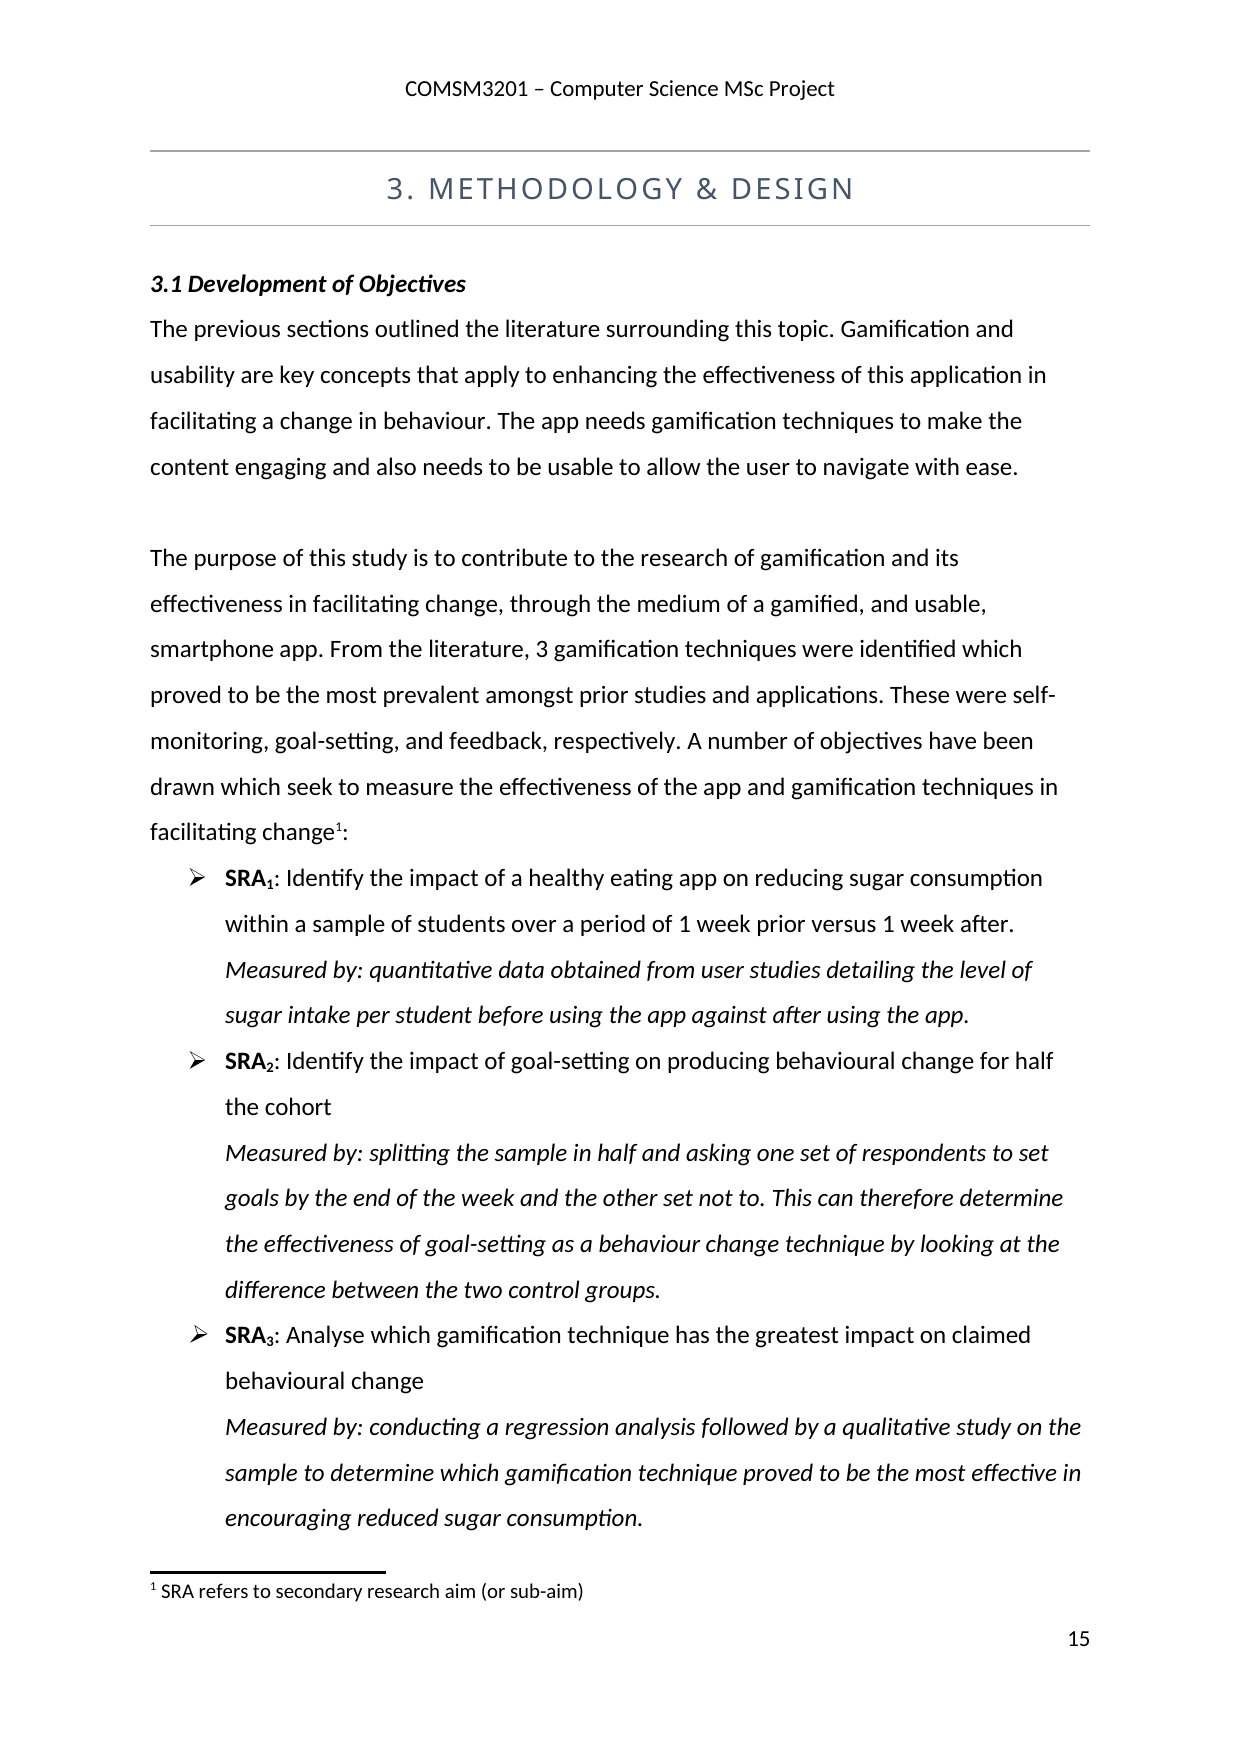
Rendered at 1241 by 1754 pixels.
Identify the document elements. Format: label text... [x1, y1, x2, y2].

list SRA2: Identify the impact of goal-setting on producing behavioural change for half the cohort [187, 1045, 1090, 1121]
text The previous sections outlined the literature surrounding this topic. Gamification and usability are key concepts that apply to enhancing the effectiveness of this application in facilitating a change in behaviour. The app needs gamification techniques to make the content engaging and also needs to be usable to allow the user to navigate with ease. [150, 313, 1090, 481]
list SRA1: Identify the impact of a healthy eating app on reducing sugar consumption within a sample of students over a period of 1 week prior versus 1 week after. Measured by: quantitative data obtained from user studies detailing the level of sugar intake per student before using the app against after using the app. [187, 862, 1090, 1030]
text Measured by: conducting a regression analysis followed by a qualitative study on the sample to determine which gamification technique proved to be the most effective in encouraging reduced sugar consumption. [225, 1411, 1090, 1533]
text Measured by: splitting the sample in half and asking one set of respondents to set goals by the end of the week and the other set not to. This can therefore determine the effectiveness of goal-setting as a behaviour change technique by looking at the difference between the two control groups. [225, 1137, 1090, 1304]
text The purpose of this study is to contribute to the research of gamification and its effectiveness in facilitating change, through the medium of a gamified, and usable, smartphone app. From the literature, 3 gamification techniques were identified which proved to be the most prevalent amongst prior studies and applications. These were self-monitoring, goal-setting, and feedback, respectively. A number of objectives have been drawn which seek to measure the effectiveness of the app and gamification techniques in facilitating change: [150, 542, 1090, 847]
text 3.1 Development of Objectives [150, 268, 1090, 298]
list SRA3: Analyse which gamification technique has the greatest impact on claimed behavioural change [187, 1319, 1090, 1396]
title 3. Methodology & DESIGN [150, 152, 1090, 225]
